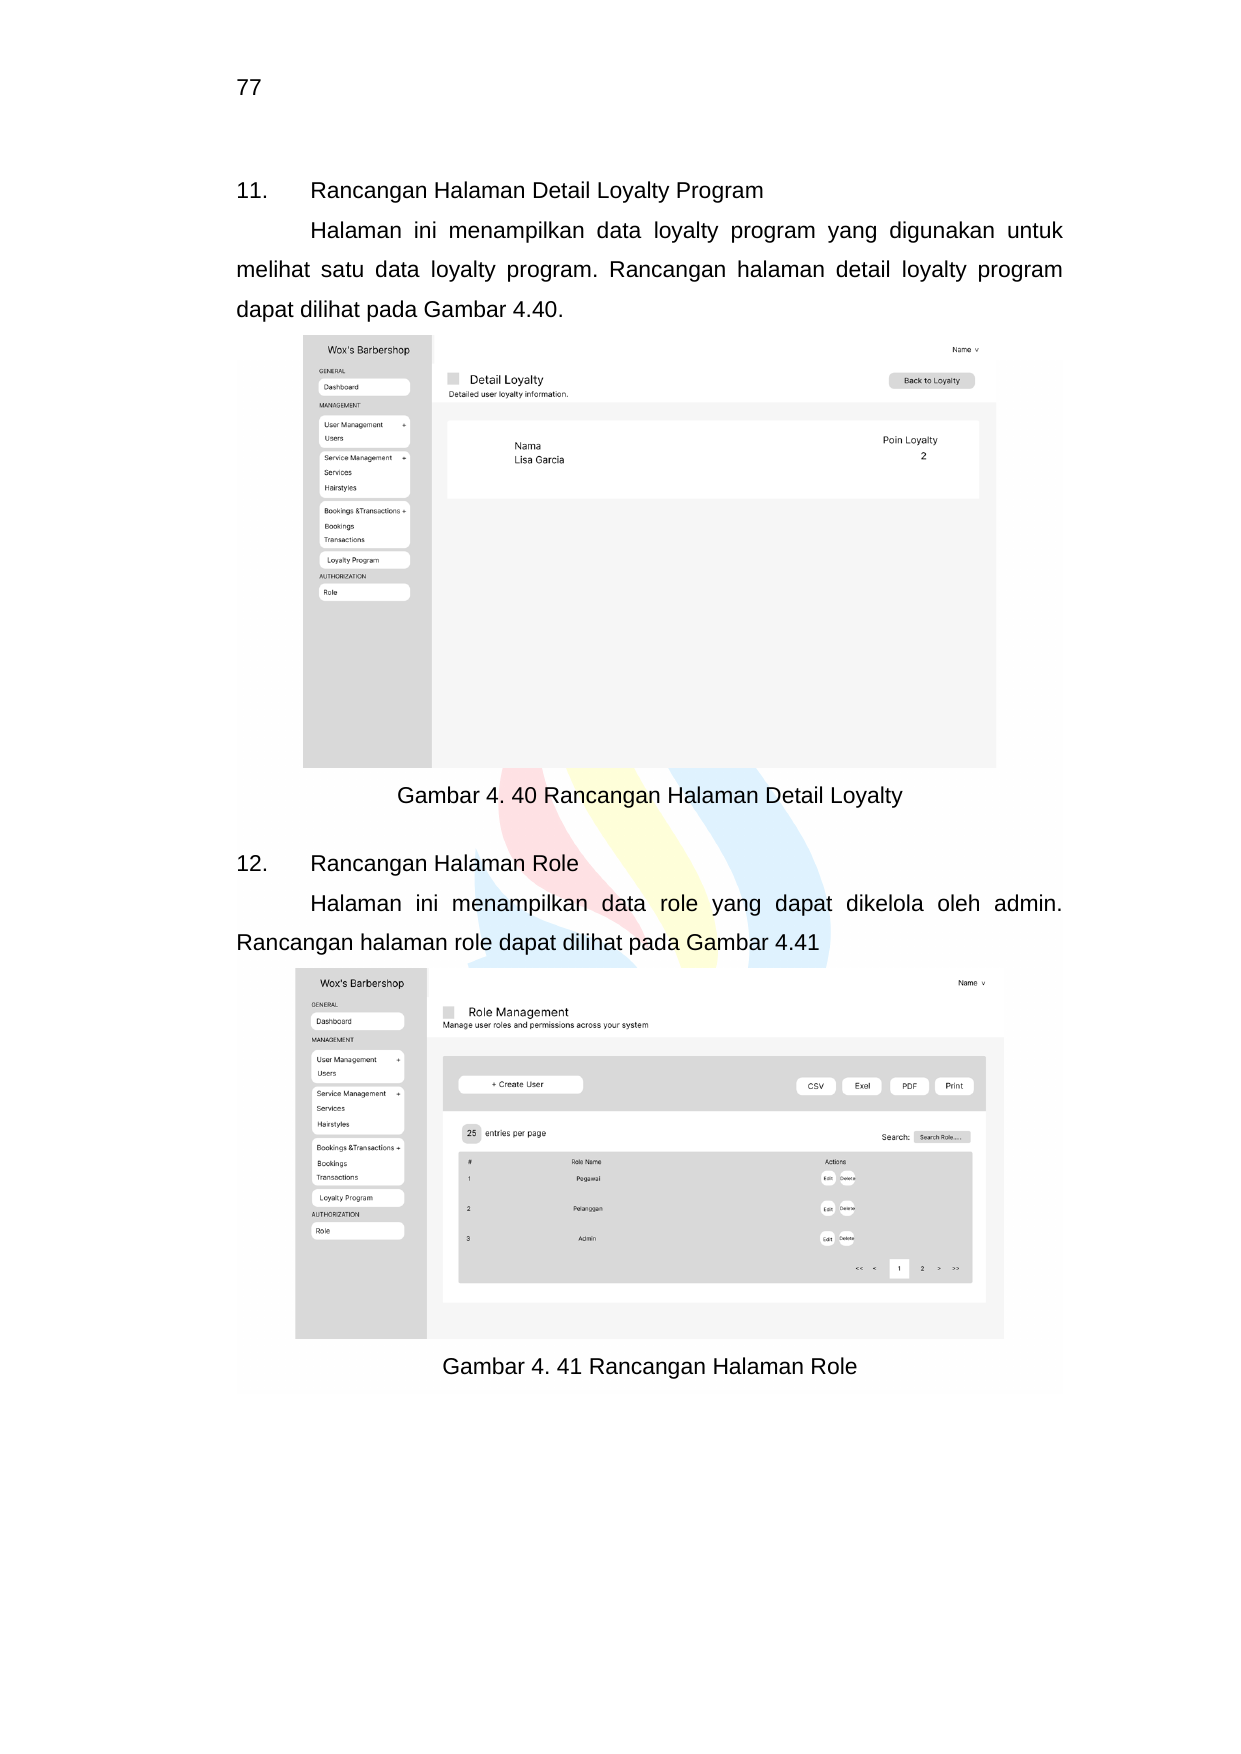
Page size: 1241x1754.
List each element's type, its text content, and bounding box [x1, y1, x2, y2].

text Gambar 4. 40 Rancangan Halaman Detail Loyalty [236, 782, 1063, 808]
picture [295, 968, 1004, 1339]
list Rancangan Halaman Role [236, 850, 1063, 876]
picture [303, 335, 997, 768]
text Halaman ini menampilkan data role yang dapat dikelola oleh admin. Rancangan halaman role dapat dilihat pada Gambar 4.41 [236, 889, 1063, 955]
text Halaman ini menampilkan data loyalty program yang digunakan untuk melihat satu data loyalty program. Rancangan halaman detail loyalty program dapat dilihat pada Gambar 4.40. [236, 217, 1063, 322]
list Rancangan Halaman Detail Loyalty Program [236, 177, 1063, 203]
text Gambar 4. 41 Rancangan Halaman Role [236, 1353, 1063, 1380]
